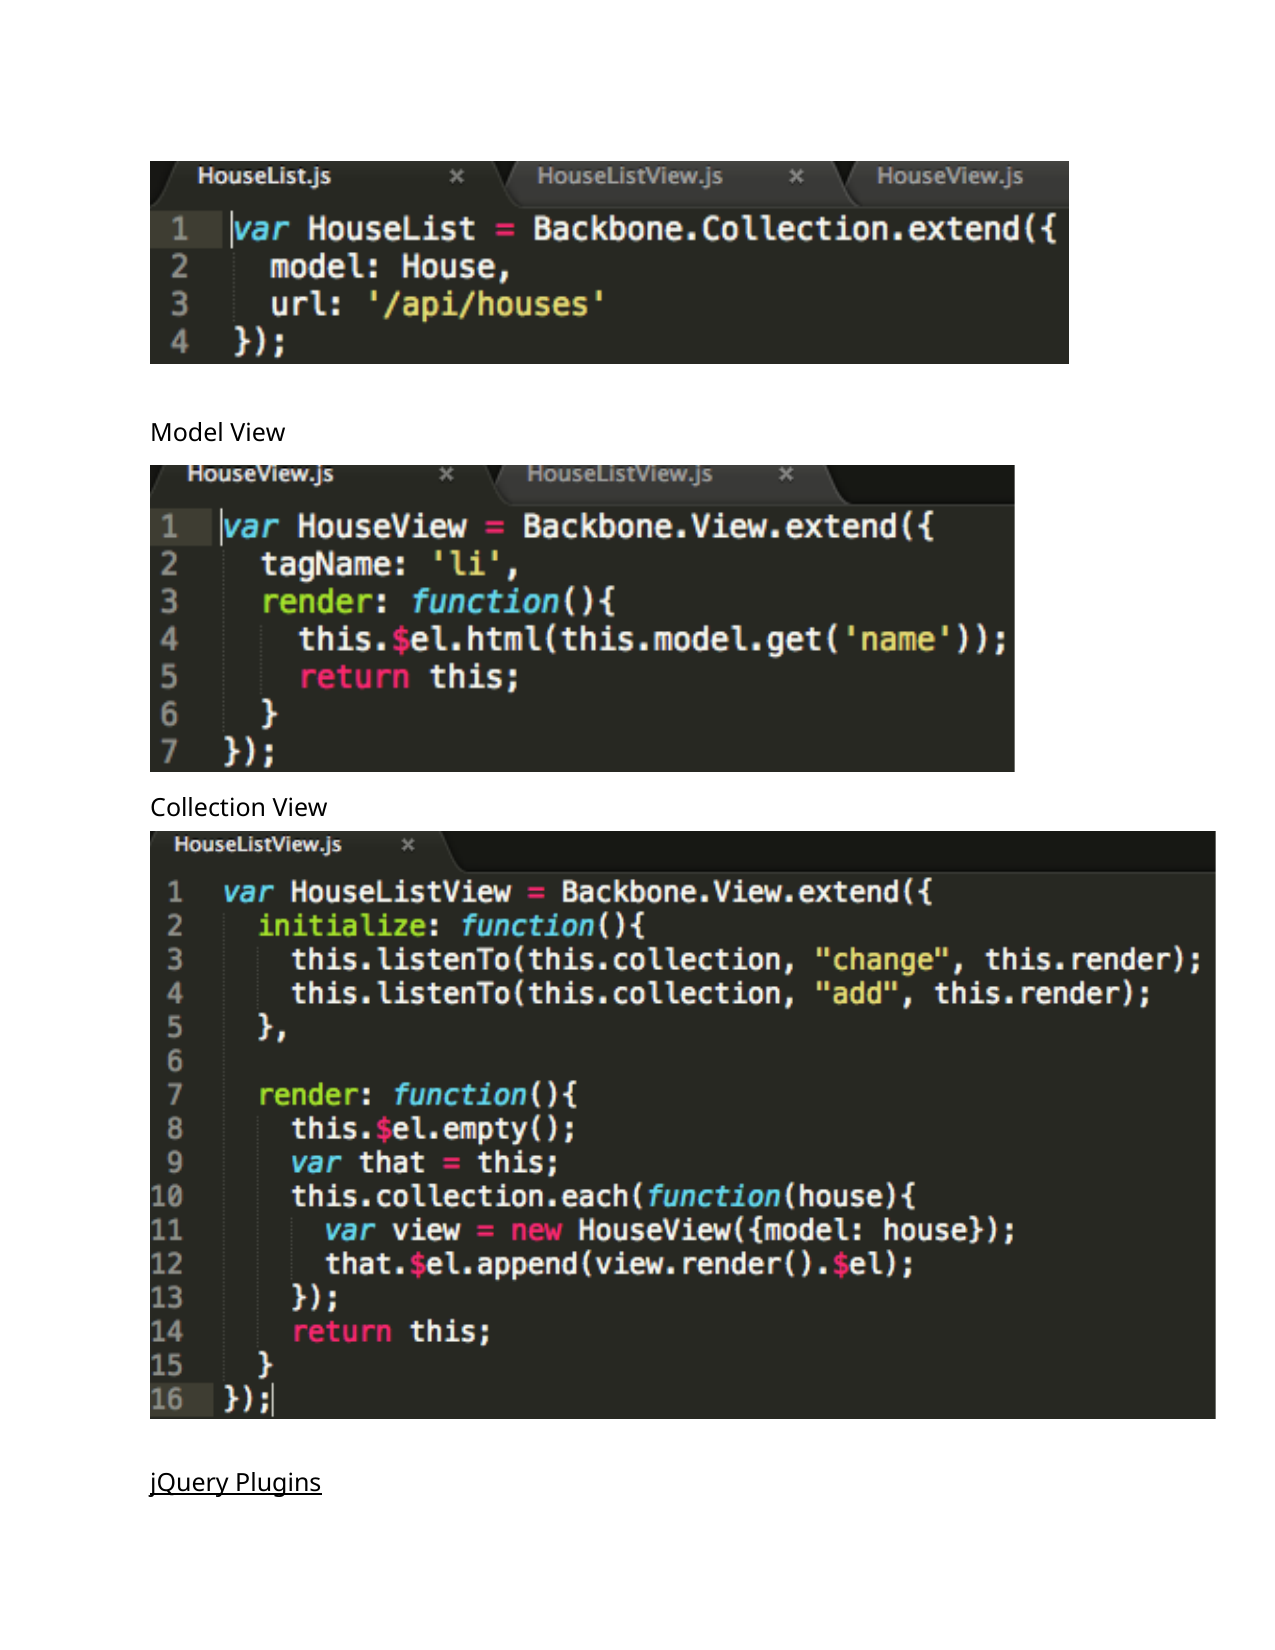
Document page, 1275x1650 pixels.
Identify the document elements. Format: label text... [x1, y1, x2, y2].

list Model View [150, 412, 1125, 450]
picture [150, 831, 1216, 1419]
picture [150, 161, 1069, 364]
picture [150, 465, 1015, 772]
list Collection View [150, 787, 1125, 825]
list jQuery Plugins [150, 1462, 1125, 1500]
